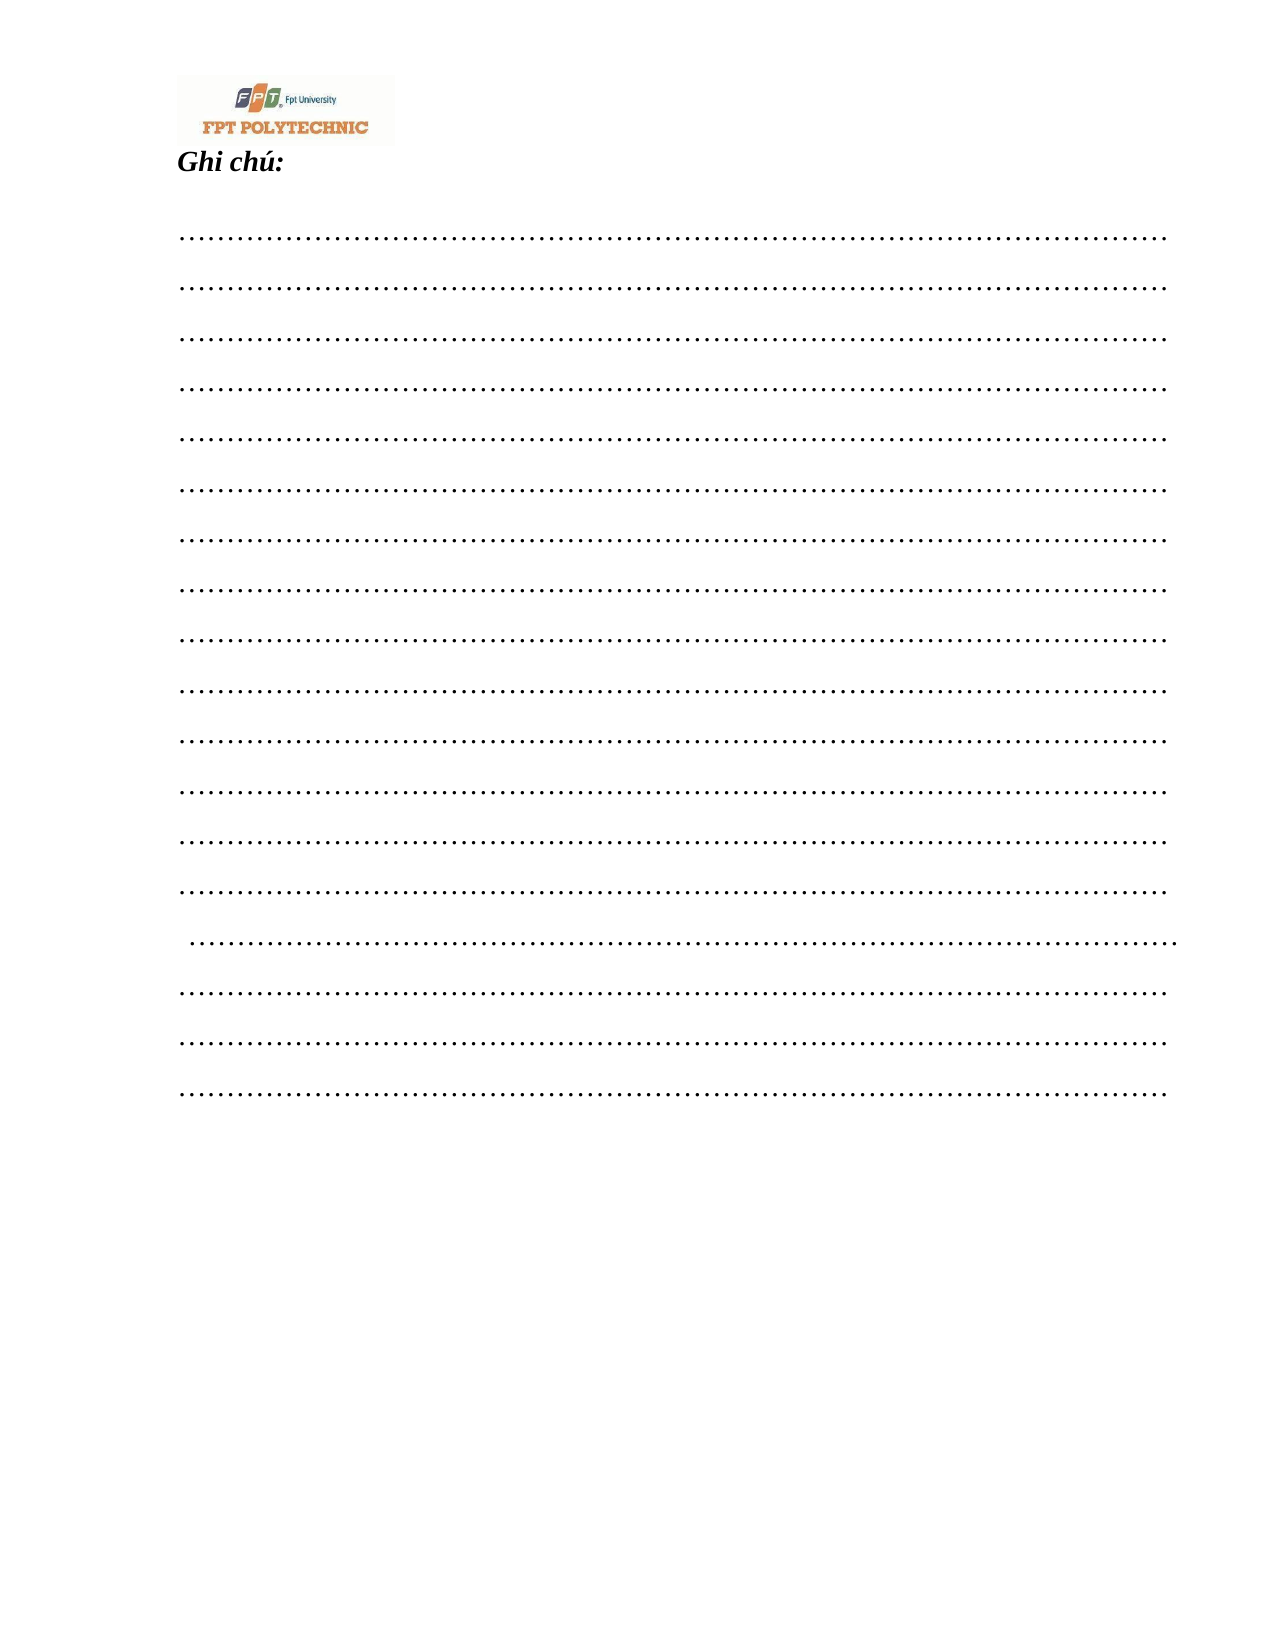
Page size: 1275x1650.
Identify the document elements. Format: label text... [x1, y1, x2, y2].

text ………………………………………………………………………………………… [177, 867, 1198, 901]
text ………………………………………………………………………………………… [177, 566, 1198, 599]
text Ghi chú: [177, 144, 1198, 177]
text ………………………………………………………………………………………… [177, 918, 1198, 951]
text ………………………………………………………………………………………… [177, 263, 1198, 297]
text ………………………………………………………………………………………… [177, 1069, 1198, 1102]
text ………………………………………………………………………………………… [177, 616, 1198, 649]
text ………………………………………………………………………………………… [177, 213, 1198, 246]
text ………………………………………………………………………………………… [177, 364, 1198, 398]
text ………………………………………………………………………………………… [177, 817, 1198, 850]
text ………………………………………………………………………………………… [177, 666, 1198, 699]
text ………………………………………………………………………………………… [177, 314, 1198, 347]
picture [177, 75, 395, 144]
text ………………………………………………………………………………………… [177, 1018, 1198, 1052]
text ………………………………………………………………………………………… [177, 968, 1198, 1002]
text ………………………………………………………………………………………… [177, 465, 1198, 498]
text ………………………………………………………………………………………… [177, 515, 1198, 549]
text ………………………………………………………………………………………… [177, 767, 1198, 800]
text ………………………………………………………………………………………… [177, 716, 1198, 750]
text ………………………………………………………………………………………… [177, 414, 1198, 448]
